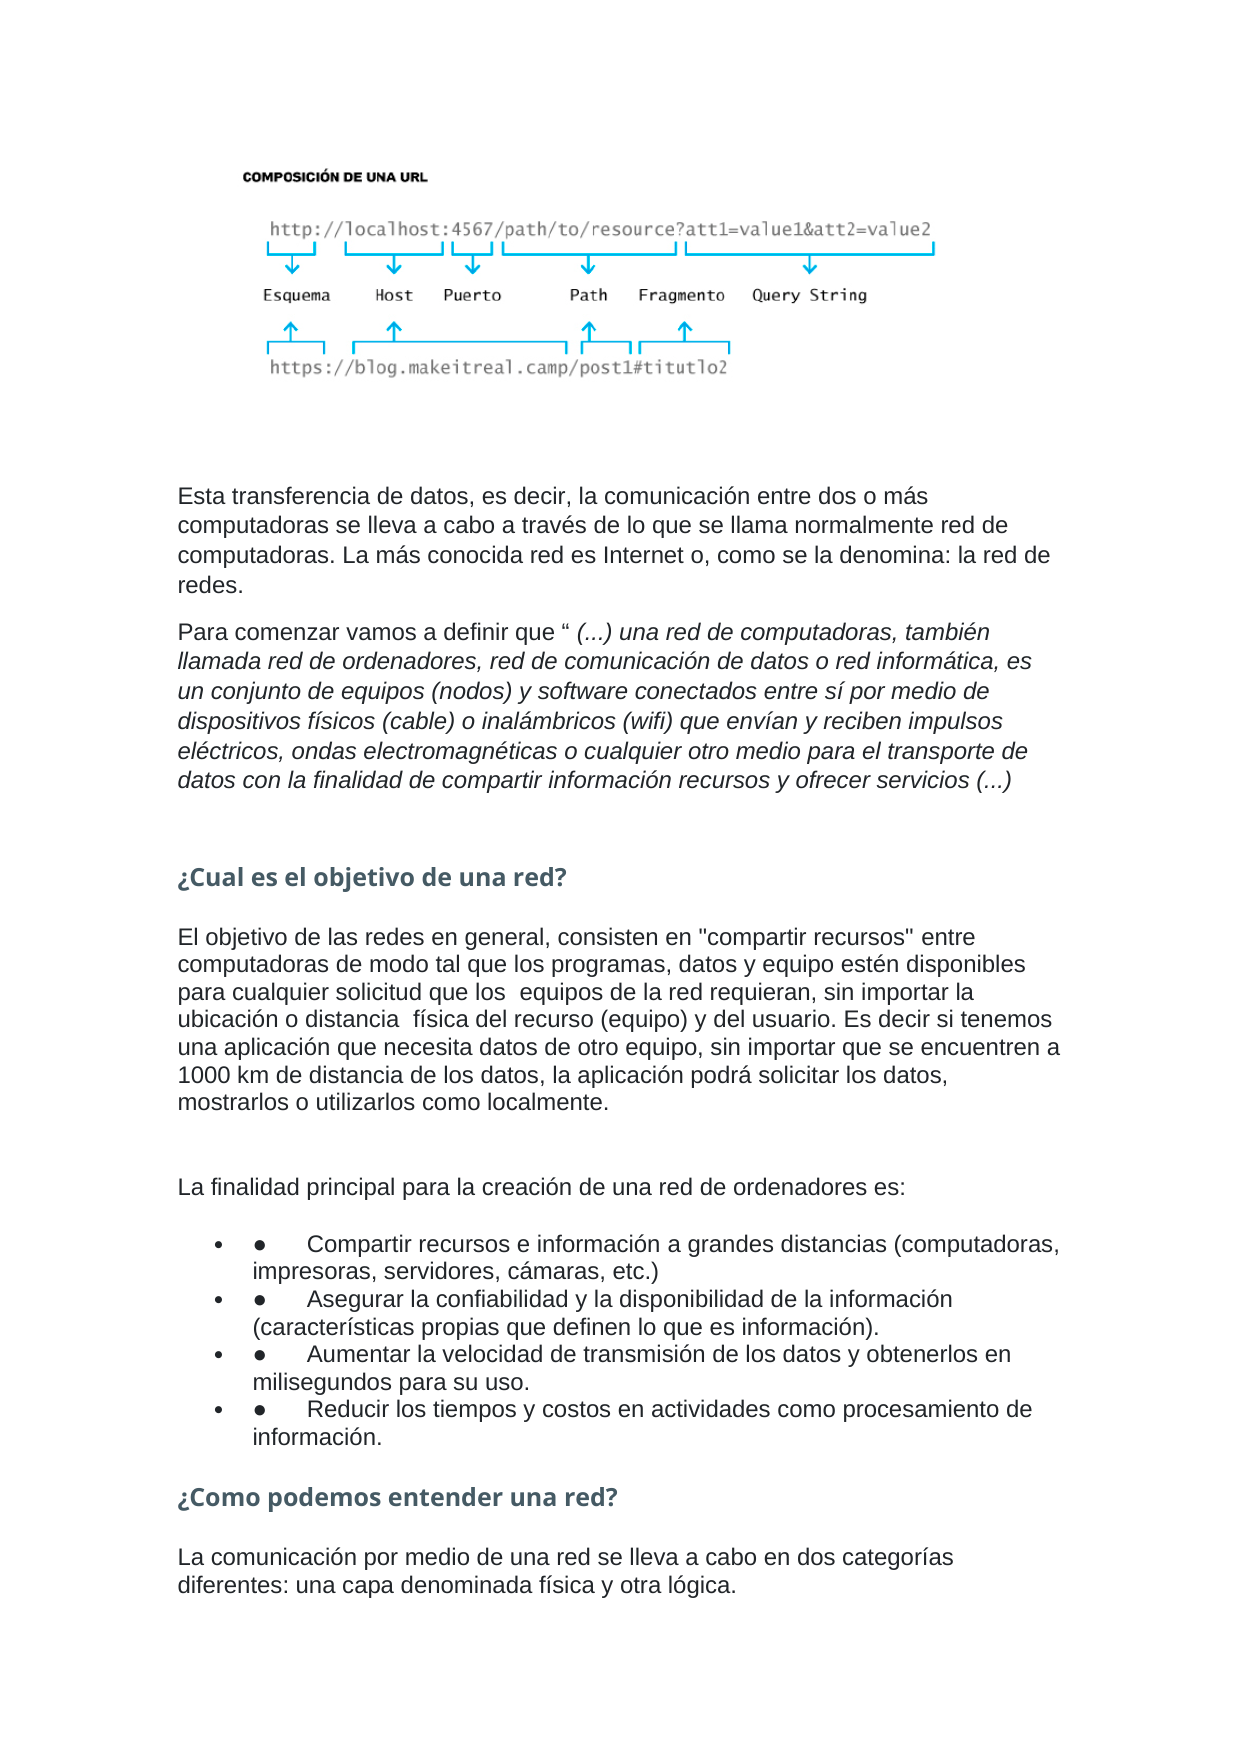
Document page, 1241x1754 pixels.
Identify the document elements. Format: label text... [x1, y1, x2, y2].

list ● Reducir los tiempos y costos en actividades como procesamiento de información. [215, 1395, 1063, 1451]
list ● Aumentar la velocidad de transmisión de los datos y obtenerlos en milisegundos para su uso. [215, 1340, 1063, 1395]
text Esta transferencia de datos, es decir, la comunicación entre dos o más computadoras se lleva a cabo a través de lo que se llama normalmente red de computadoras. La más conocida red es Internet o, como se la denomina: la red de redes. [177, 482, 1063, 598]
text La comunicación por medio de una red se lleva a cabo en dos categorías diferentes: una capa denominada física y otra lógica. [177, 1543, 1063, 1598]
picture [177, 147, 987, 416]
list ● Compartir recursos e información a grandes distancias (computadoras, impresoras, servidores, cámaras, etc.) [215, 1230, 1063, 1285]
text ¿Cual es el objetivo de una red? [177, 859, 1063, 893]
text La finalidad principal para la creación de una red de ordenadores es: [177, 1173, 1063, 1201]
text El objetivo de las redes en general, consisten en "compartir recursos" entre computadoras de modo tal que los programas, datos y equipo estén disponibles para cualquier solicitud que los equipos de la red requieran, sin importar la ubicación o distancia física del recurso (equipo) y del usuario. Es decir si tenemos una aplicación que necesita datos de otro equipo, sin importar que se encuentren a 1000 km de distancia de los datos, la aplicación podrá solicitar los datos, mostrarlos o utilizarlos como localmente. [177, 922, 1063, 1144]
text Para comenzar vamos a definir que “ (...) una red de computadoras, también llamada red de ordenadores, red de comunicación de datos o red informática, es un conjunto de equipos (nodos) y software conectados entre sí por medio de dispositivos físicos (cable) o inalámbricos (wifi) que envían y reciben impulsos eléctricos, ondas electromagnéticas o cualquier otro medio para el transporte de datos con la finalidad de compartir información recursos y ofrecer servicios (...) [177, 617, 1063, 794]
subtitle ¿Como podemos entender una red? [177, 1480, 1063, 1514]
list ● Asegurar la confiabilidad y la disponibilidad de la información (características propias que definen lo que es información). [215, 1285, 1063, 1340]
